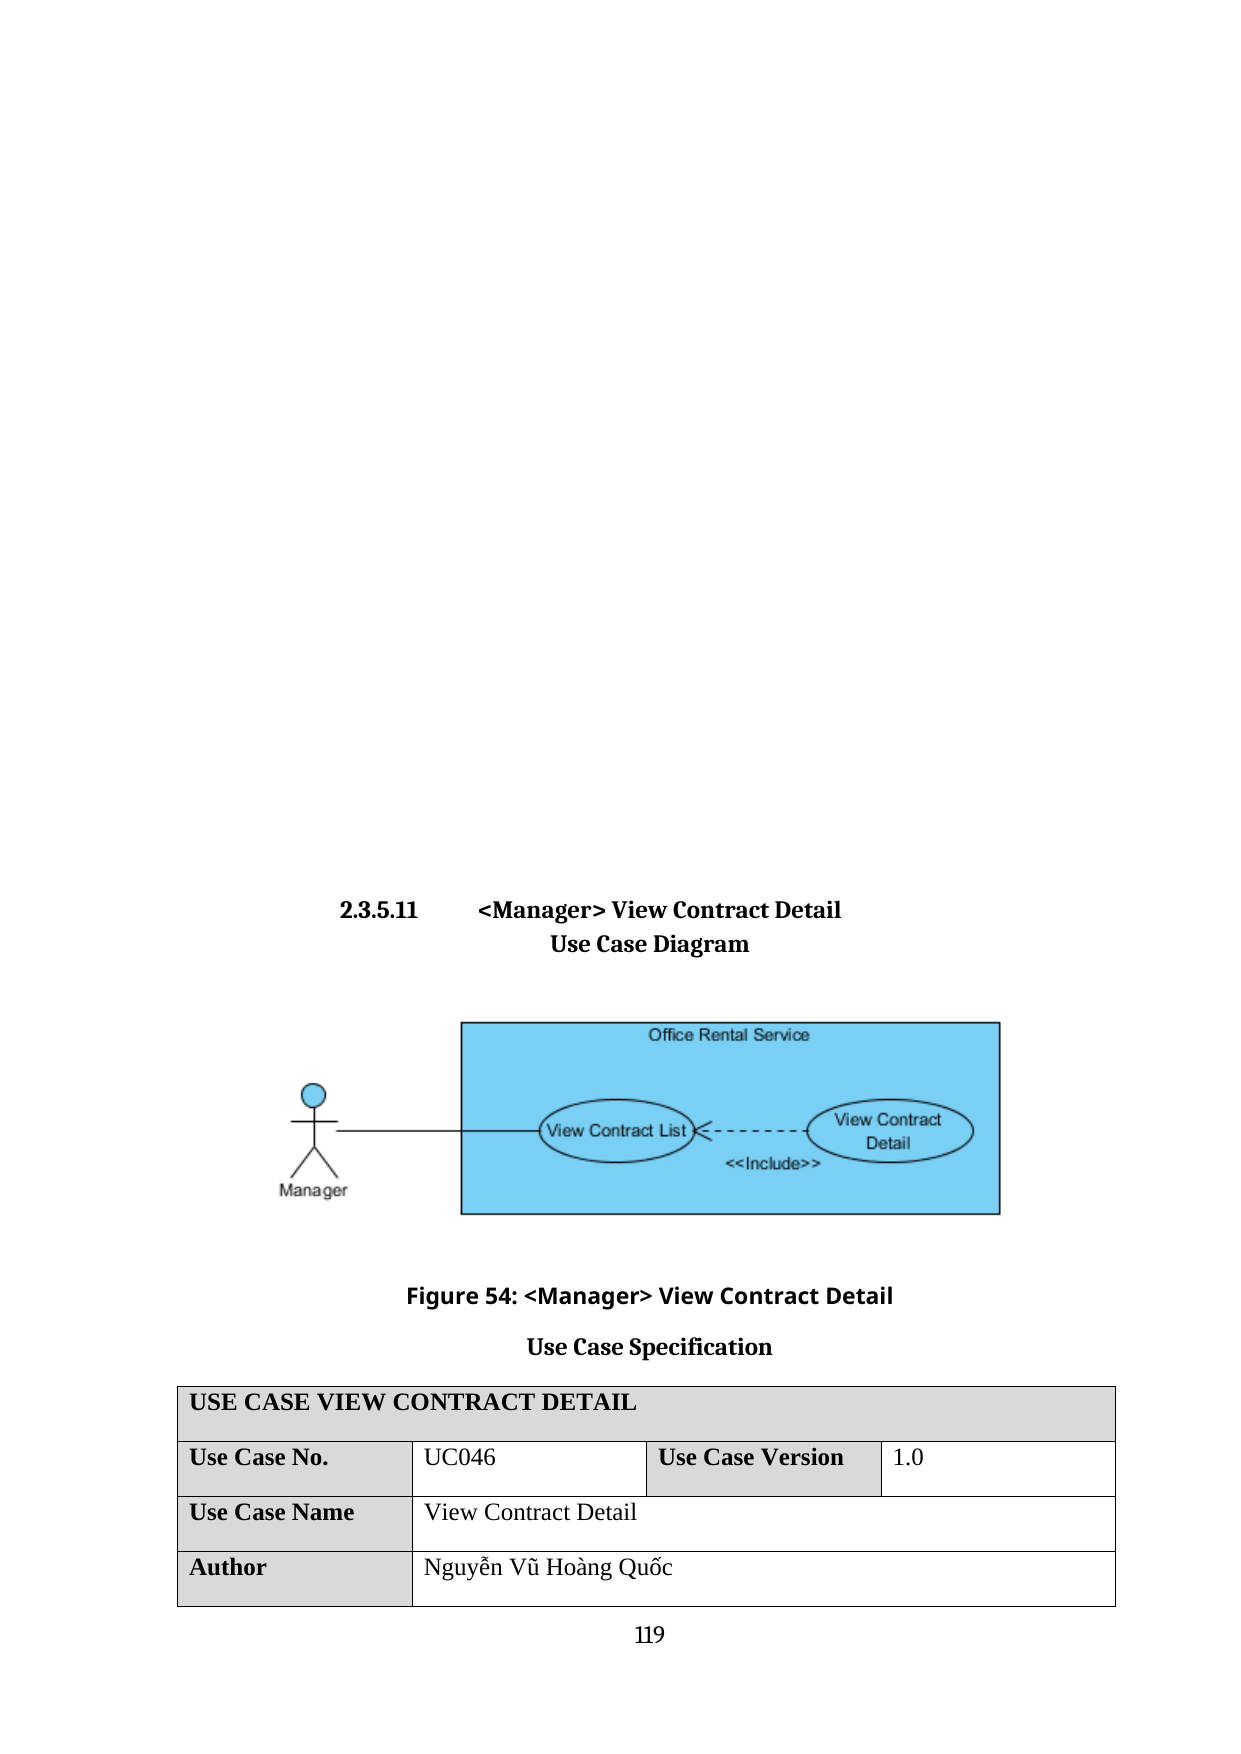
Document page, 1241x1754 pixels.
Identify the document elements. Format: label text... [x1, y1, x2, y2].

table_cell Author [178, 1552, 412, 1606]
table_header USE CASE VIEW CONTRACT DETAIL [178, 1387, 1115, 1441]
table_cell Use Case Version [647, 1442, 881, 1496]
table_cell Use Case Name [178, 1497, 412, 1551]
text Use Case Specification [177, 1332, 1122, 1361]
picture [245, 983, 1054, 1256]
table_cell Nguyễn Vũ Hoàng Quốc [413, 1552, 1115, 1606]
subtitle <Manager> View Contract Detail [340, 896, 1122, 925]
text Use Case Diagram [177, 929, 1122, 958]
table_cell View Contract Detail [413, 1497, 1115, 1551]
table_cell UC046 [413, 1442, 646, 1496]
table_cell 1.0 [882, 1442, 1115, 1496]
table_cell Use Case No. [178, 1442, 412, 1496]
text Figure 54: <Manager> View Contract Detail [177, 1280, 1122, 1312]
